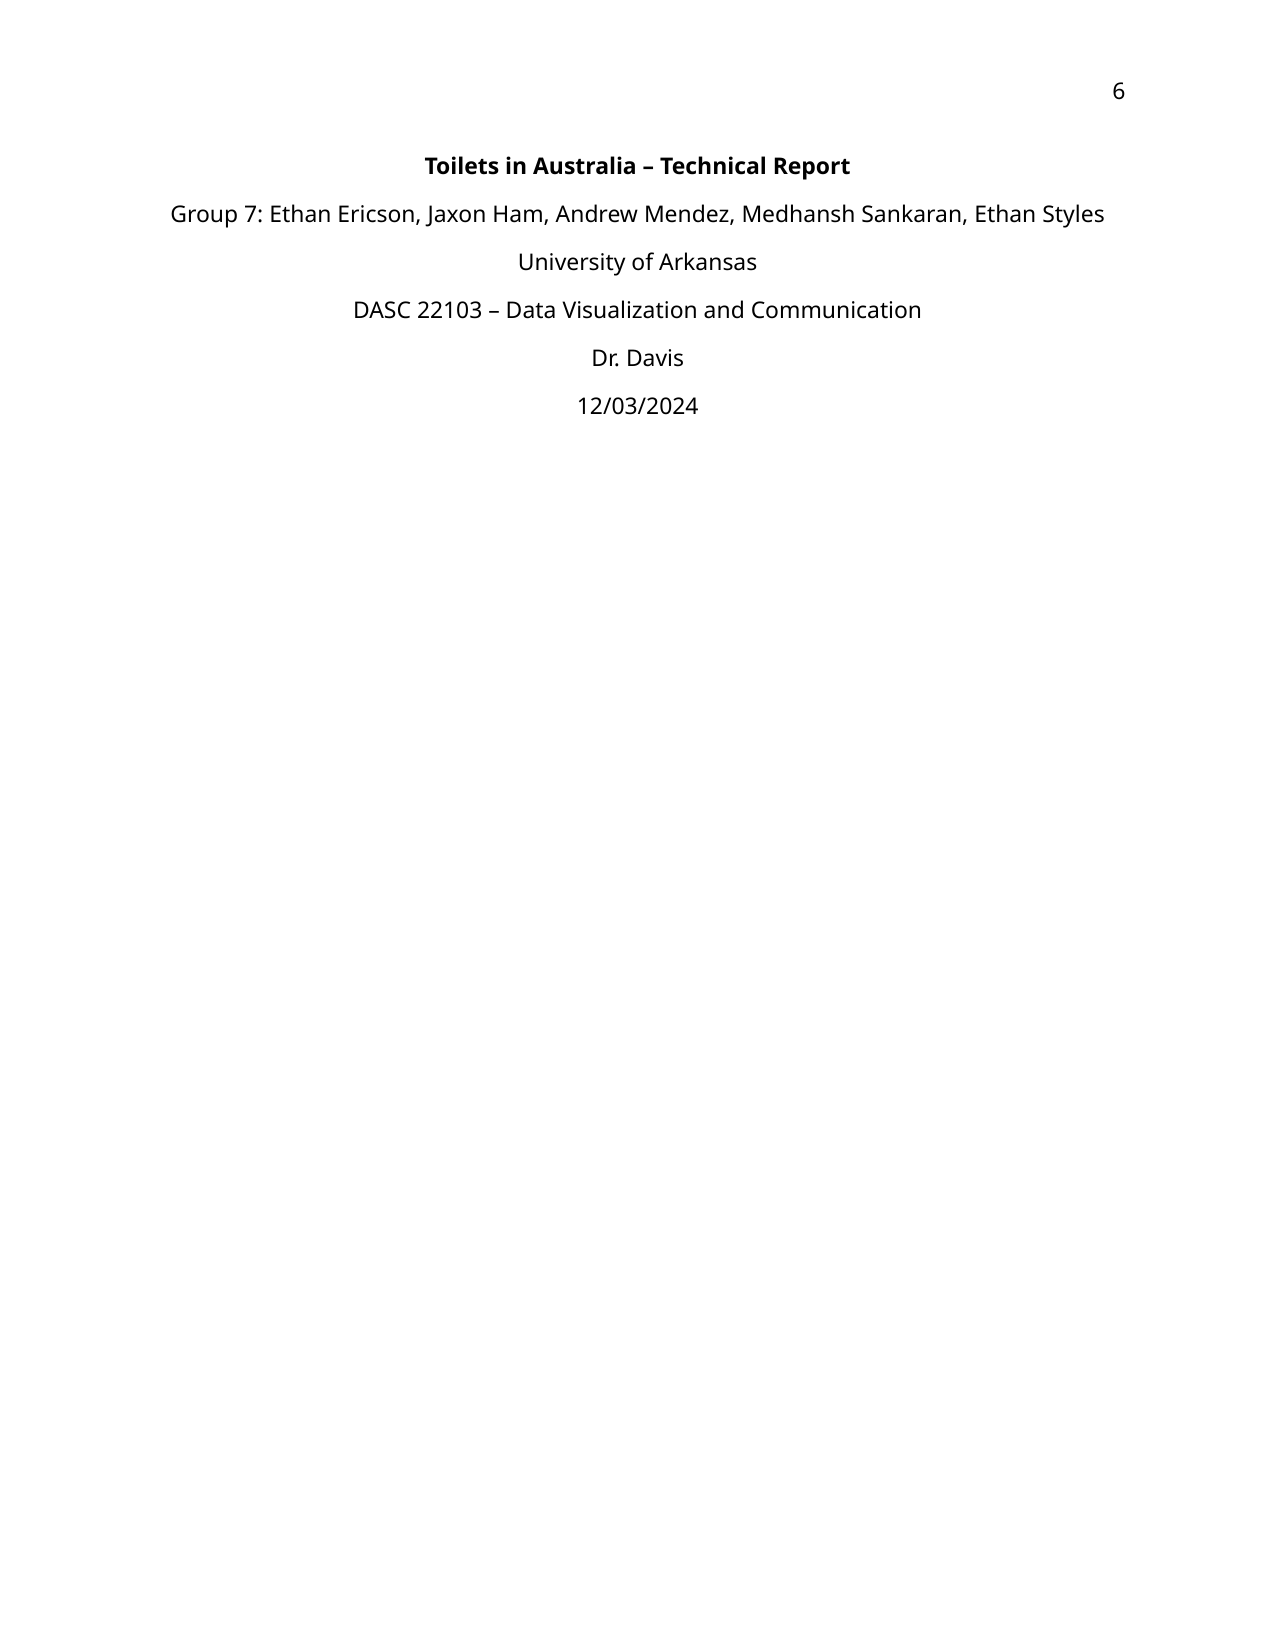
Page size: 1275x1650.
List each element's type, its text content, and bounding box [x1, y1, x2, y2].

text Group 7: Ethan Ericson, Jaxon Ham, Andrew Mendez, Medhansh Sankaran, Ethan Styles [150, 198, 1125, 229]
text 12/03/2024 [150, 389, 1125, 421]
text Toilets in Australia – Technical Report [150, 150, 1125, 181]
text DASC 22103 – Data Visualization and Communication [150, 294, 1125, 325]
text Dr. Davis [150, 342, 1125, 373]
text University of Arkansas [150, 246, 1125, 277]
